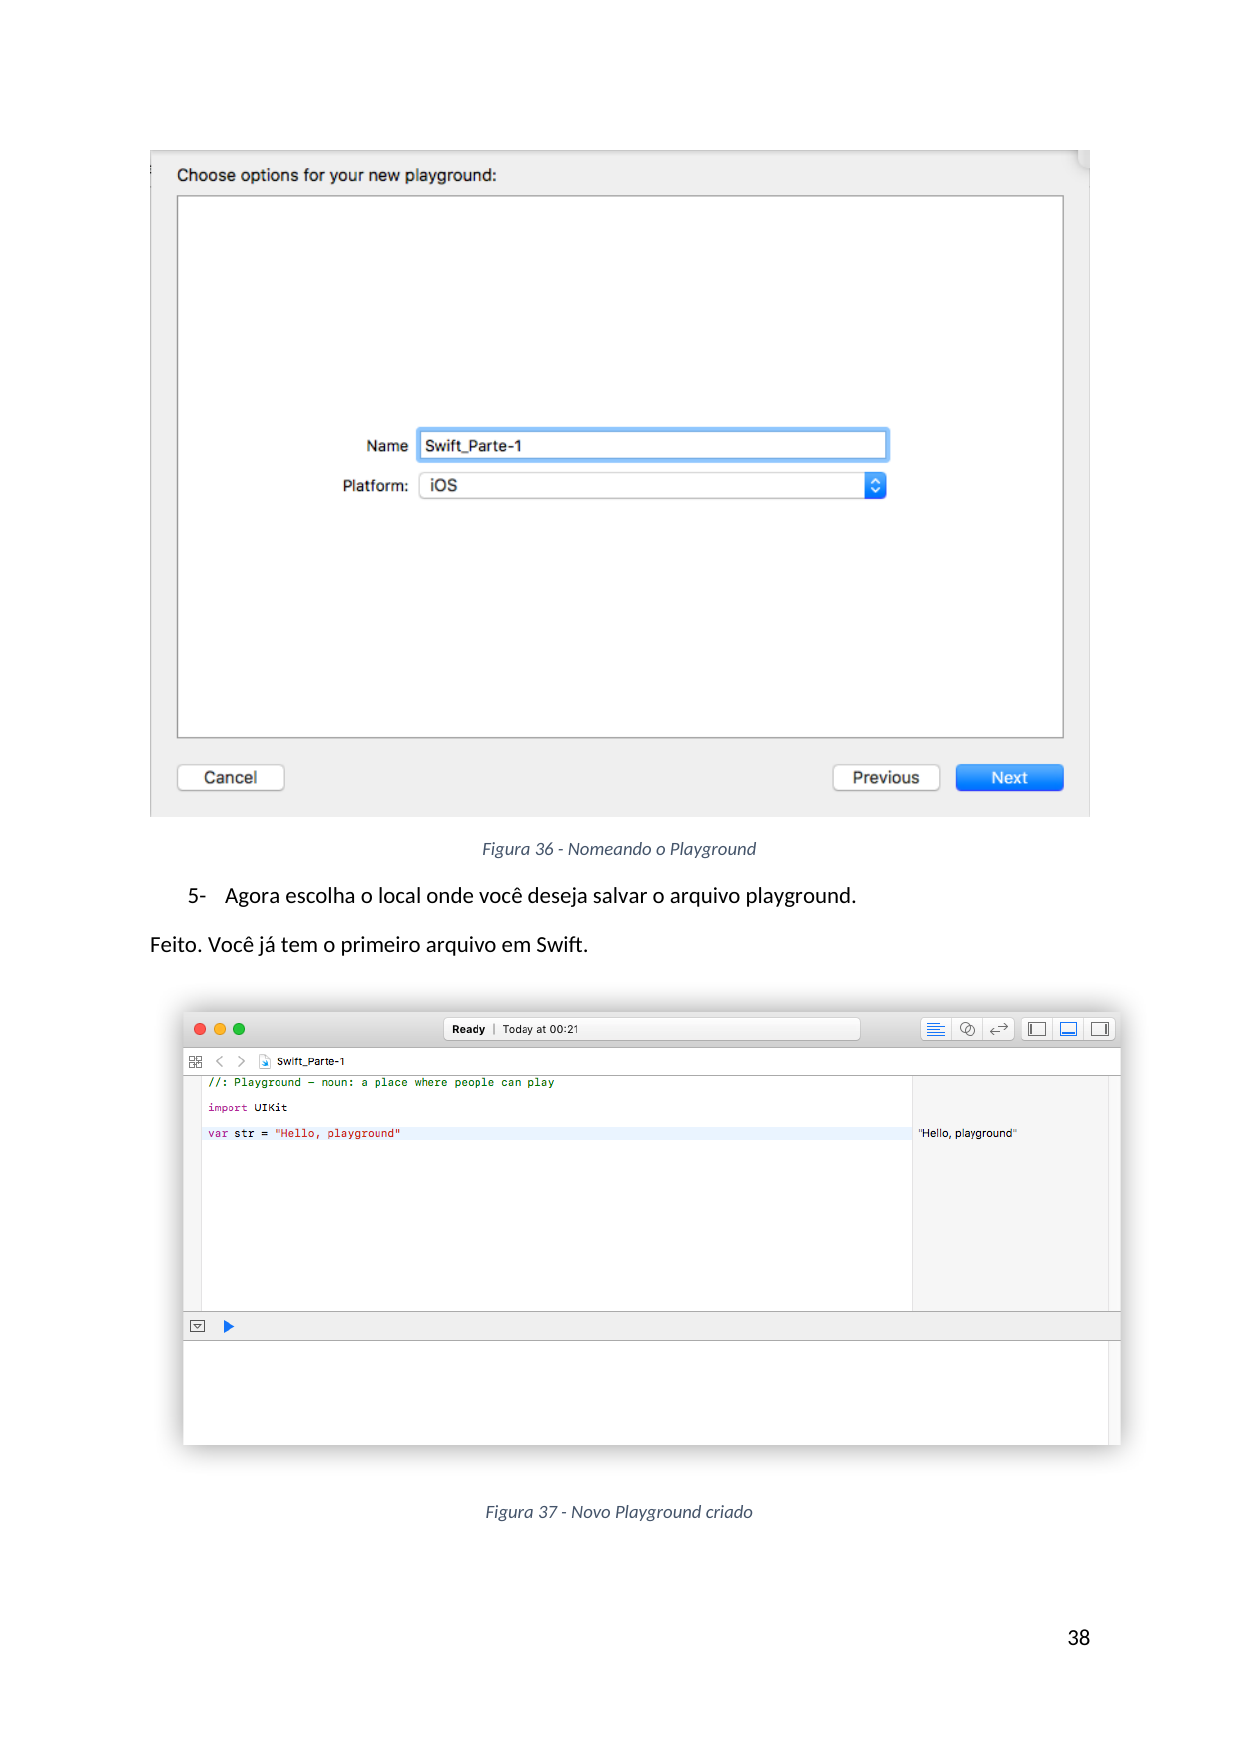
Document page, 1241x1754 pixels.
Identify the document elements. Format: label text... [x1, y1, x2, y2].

text Feito. Você já tem o primeiro arquivo em Swift. [150, 930, 1090, 958]
picture [183, 1012, 1121, 1445]
picture [150, 150, 1090, 817]
list Agora escolha o local onde você deseja salvar o arquivo playground. [187, 881, 1090, 909]
